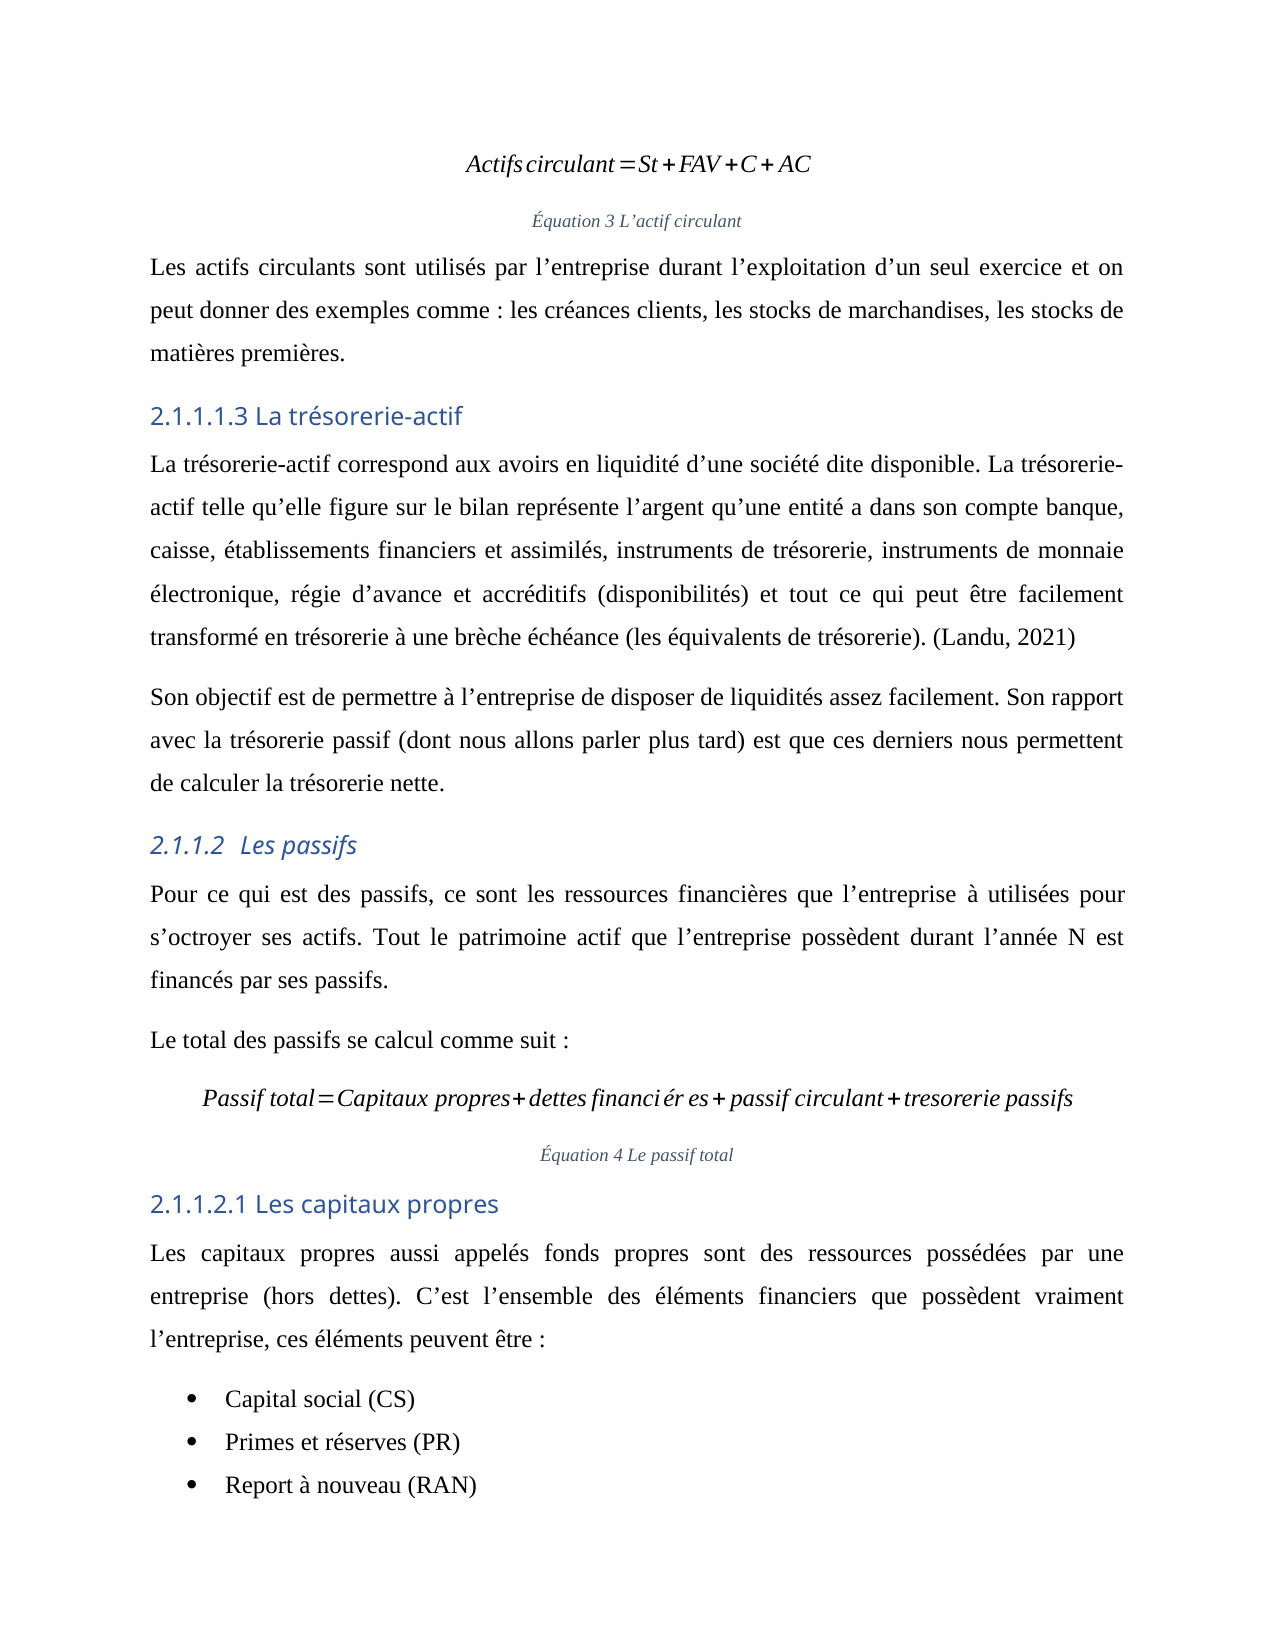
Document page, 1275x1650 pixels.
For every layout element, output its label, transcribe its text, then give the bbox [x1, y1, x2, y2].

text La trésorerie-actif correspond aux avoirs en liquidité d’une société dite disponible. La trésorerie- actif telle qu’elle figure sur le bilan représente l’argent qu’une entité a dans son compte banque, caisse, établissements financiers et assimilés, instruments de trésorerie, instruments de monnaie électronique, régie d’avance et accréditifs (disponibilités) et tout ce qui peut être facilement transformé en trésorerie à une brèche échéance (les équivalents de trésorerie). (Landu, 2021) [150, 449, 1125, 651]
text Le total des passifs se calcul comme suit : [150, 1025, 1125, 1053]
subtitle Les passifs [150, 828, 1125, 862]
list Capital social (CS) [187, 1384, 1125, 1412]
text Son objectif est de permettre à l’entreprise de disposer de liquidités assez facilement. Son rapport avec la trésorerie passif (dont nous allons parler plus tard) est que ces derniers nous permettent de calculer la trésorerie nette. [150, 682, 1125, 797]
subtitle La trésorerie-actif [150, 398, 1125, 432]
text Équation Le passif total [150, 1144, 1125, 1166]
list Report à nouveau (RAN) [187, 1470, 1125, 1499]
text Pour ce qui est des passifs, ce sont les ressources financières que l’entreprise à utilisées pour s’octroyer ses actifs. Tout le patrimoine actif que l’entreprise possèdent durant l’année N est financés par ses passifs. [150, 879, 1125, 994]
subtitle Les capitaux propres [150, 1187, 1125, 1221]
list Primes et réserves (PR) [187, 1427, 1125, 1456]
text Équation 3 L’actif circulant [150, 210, 1125, 231]
text Les actifs circulants sont utilisés par l’entreprise durant l’exploitation d’un seul exercice et on peut donner des exemples comme : les créances clients, les stocks de marchandises, les stocks de matières premières. [150, 252, 1125, 367]
text Les capitaux propres aussi appelés fonds propres sont des ressources possédées par une entreprise (hors dettes). C’est l’ensemble des éléments financiers que possèdent vraiment l’entreprise, ces éléments peuvent être : [150, 1238, 1125, 1353]
